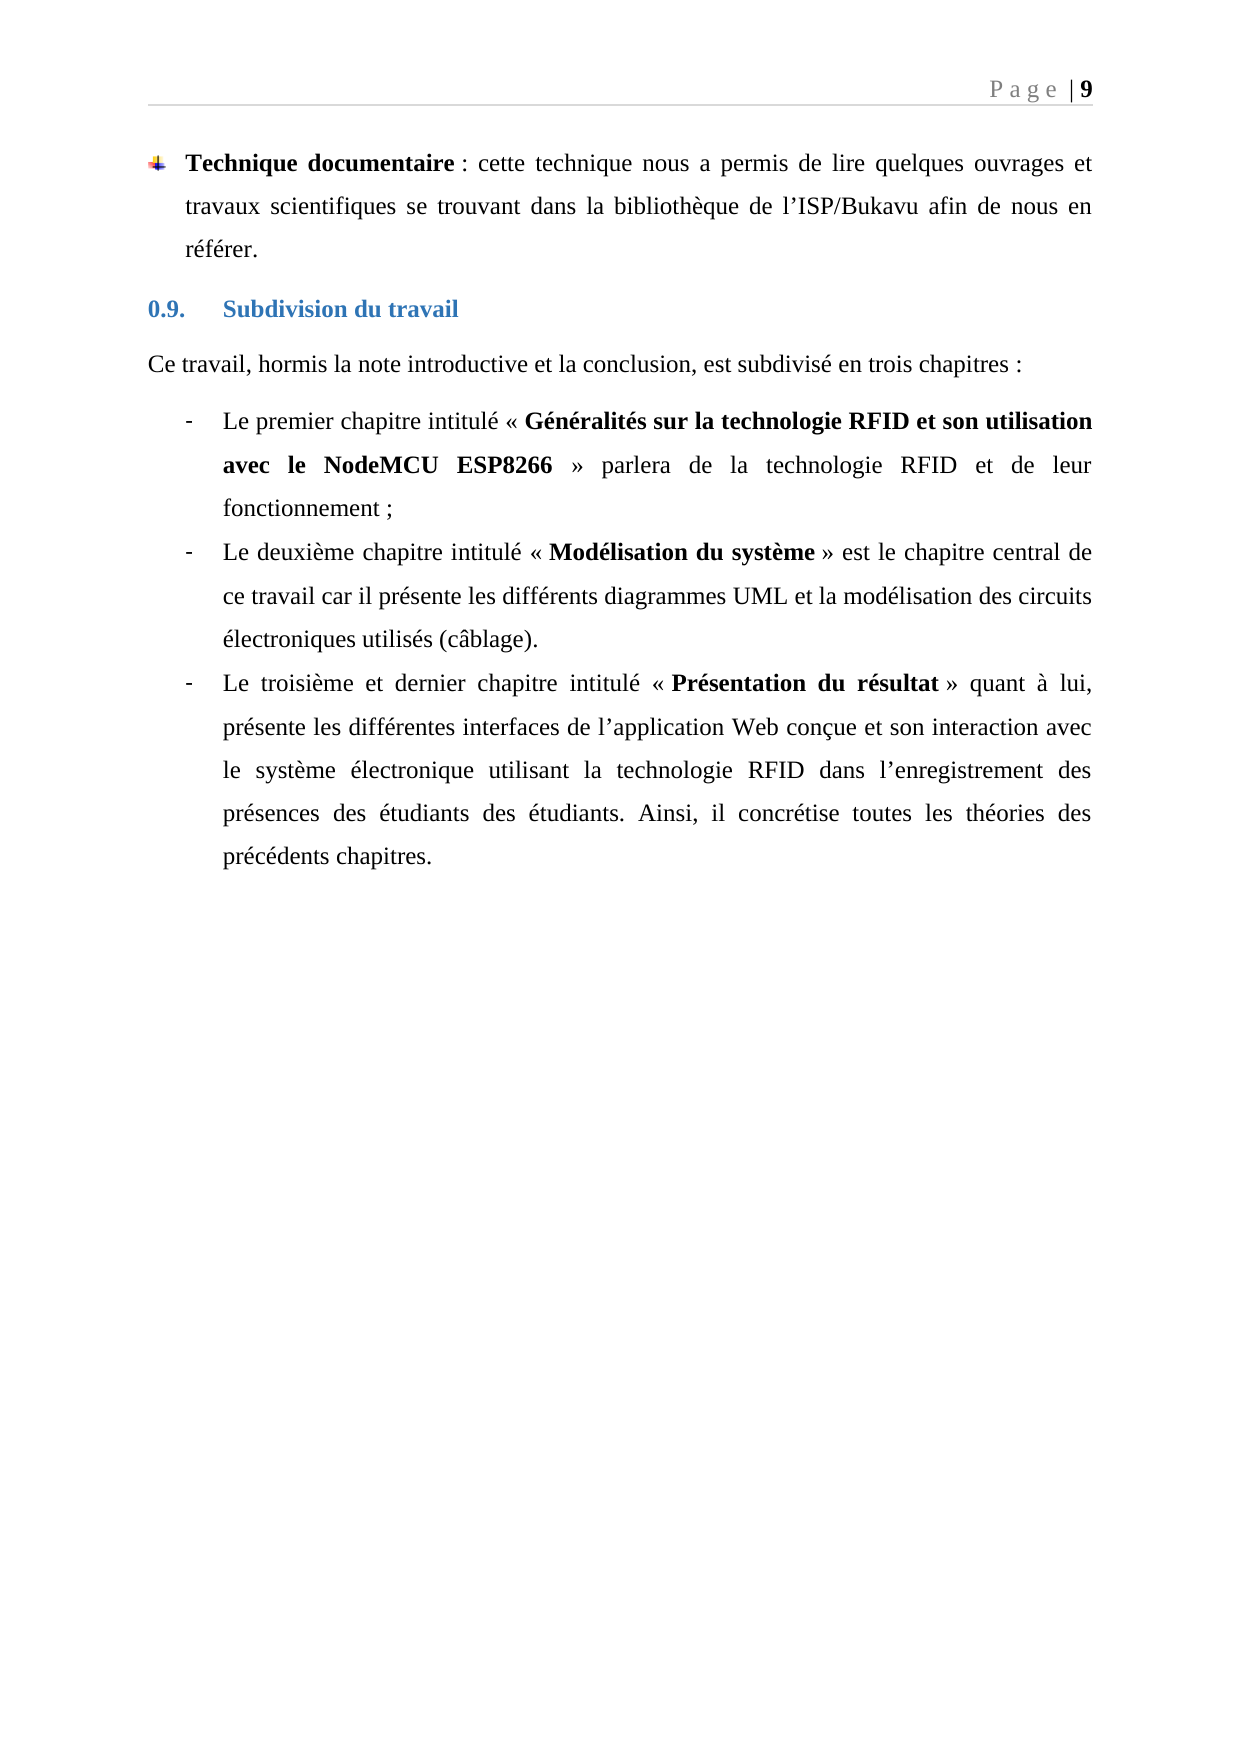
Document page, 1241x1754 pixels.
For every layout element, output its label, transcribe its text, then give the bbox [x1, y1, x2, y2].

list Technique documentaire : cette technique nous a permis de lire quelques ouvrages et travaux scientifiques se trouvant dans la bibliothèque de l’ISP/Bukavu afin de nous en référer. [148, 148, 1093, 263]
text Ce travail, hormis la note introductive et la conclusion, est subdivisé en trois chapitres : [148, 349, 1093, 378]
subtitle Subdivision du travail [148, 294, 1093, 322]
list Le troisième et dernier chapitre intitulé « Présentation du résultat » quant à lui, présente les différentes interfaces de l’application Web conçue et son interaction avec le système électronique utilisant la technologie RFID dans l’enregistrement des présences des étudiants des étudiants. Ainsi, il concrétise toutes les théories des précédents chapitres. [185, 667, 1093, 870]
picture [148, 154, 166, 171]
list Le premier chapitre intitulé « Généralités sur la technologie RFID et son utilisation avec le NodeMCU ESP8266 » parlera de la technologie RFID et de leur fonctionnement ; [185, 405, 1093, 522]
list Le deuxième chapitre intitulé « Modélisation du système » est le chapitre central de ce travail car il présente les différents diagrammes UML et la modélisation des circuits électroniques utilisés (câblage). [185, 536, 1093, 653]
